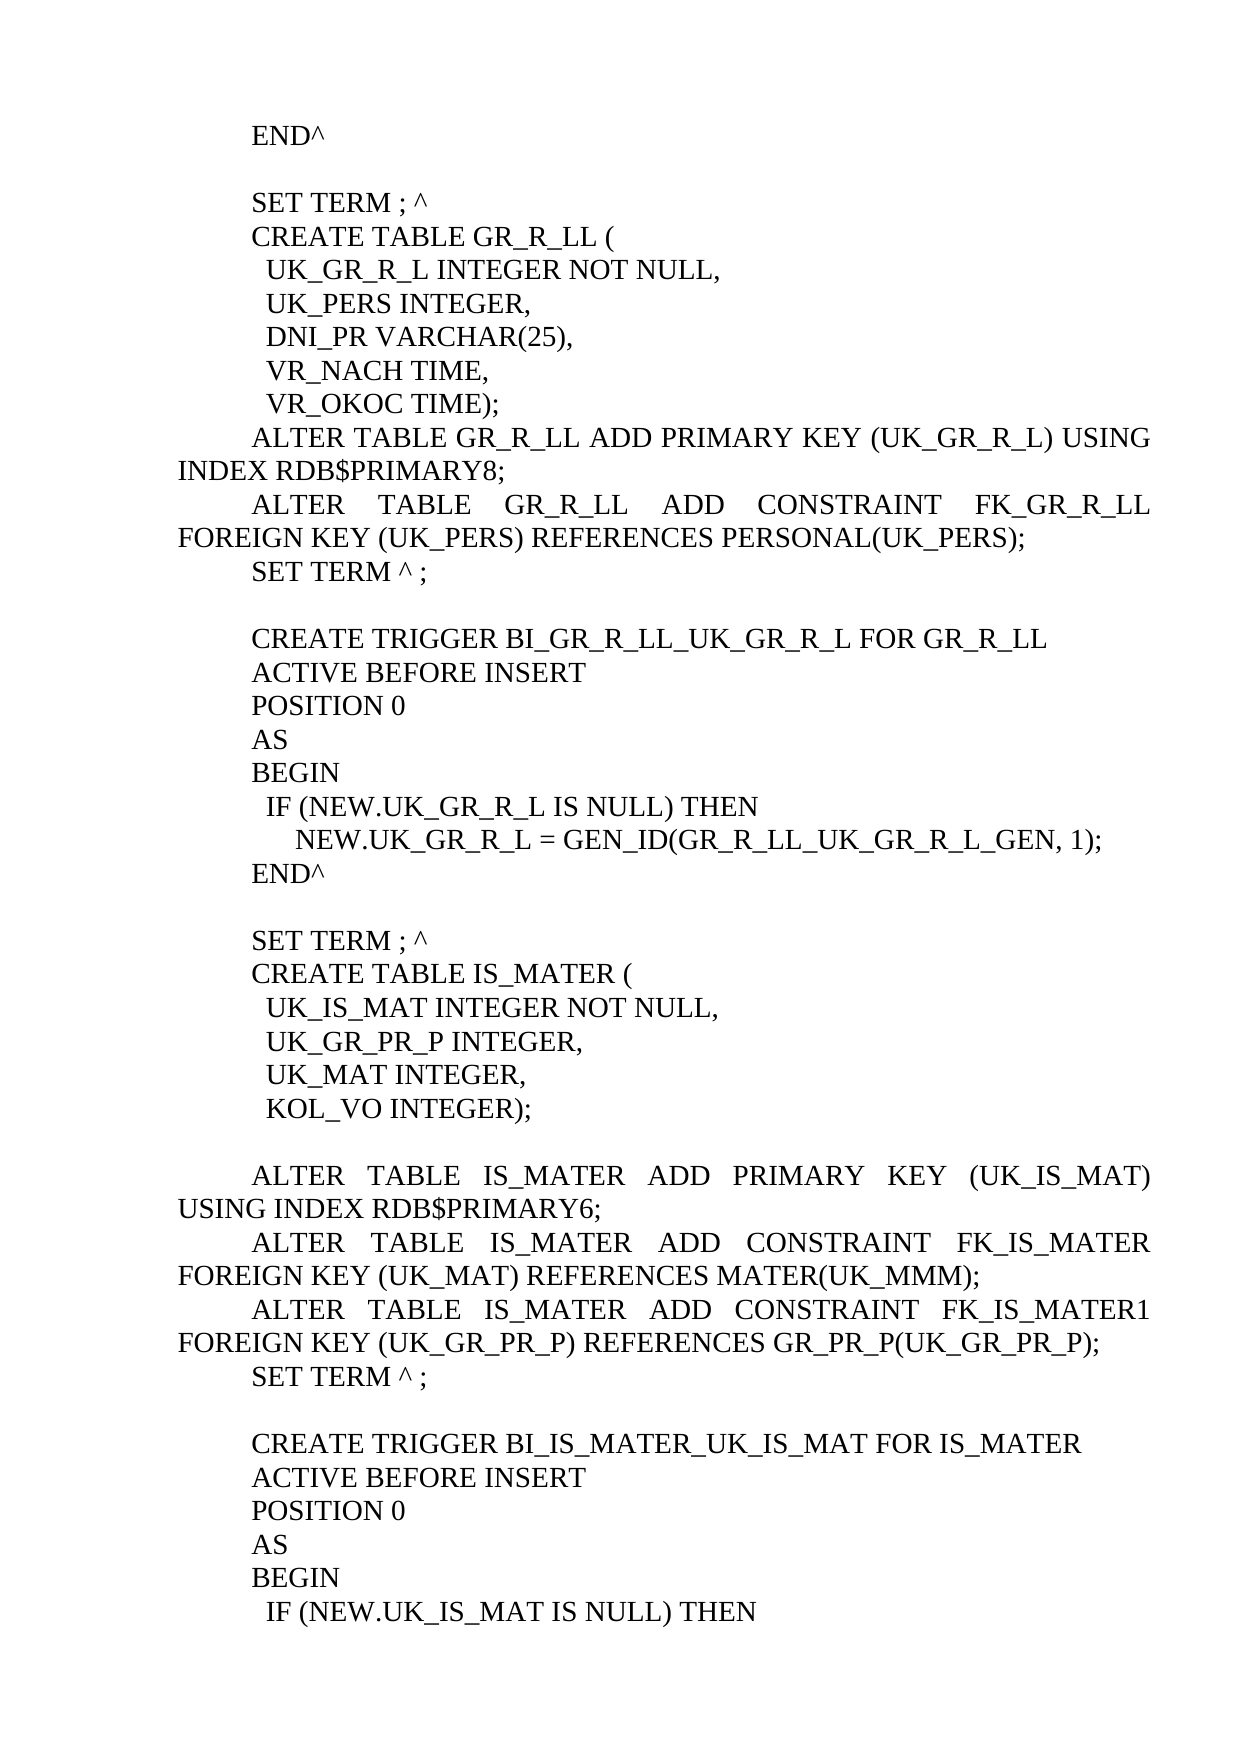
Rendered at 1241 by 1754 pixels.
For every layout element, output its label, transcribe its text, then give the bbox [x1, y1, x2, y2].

text DNI_PR VARCHAR(25), [177, 319, 1152, 353]
text SET TERM ; ^ [177, 923, 1152, 957]
text VR_OKOC TIME); [177, 386, 1152, 420]
text UK_IS_MAT INTEGER NOT NULL, [177, 990, 1152, 1024]
text AS [177, 722, 1152, 755]
text NEW.UK_GR_R_L = GEN_ID(GR_R_LL_UK_GR_R_L_GEN, 1); [177, 822, 1152, 856]
text ALTER TABLE GR_R_LL ADD PRIMARY KEY (UK_GR_R_L) USING INDEX RDB$PRIMARY8; [177, 420, 1152, 487]
text KOL_VO INTEGER); [177, 1091, 1152, 1124]
text CREATE TRIGGER BI_IS_MATER_UK_IS_MAT FOR IS_MATER [177, 1426, 1152, 1460]
text BEGIN [177, 1560, 1152, 1594]
text AS [177, 1527, 1152, 1560]
text CREATE TABLE GR_R_LL ( [177, 219, 1152, 252]
text SET TERM ^ ; [177, 1359, 1152, 1393]
text VR_NACH TIME, [177, 353, 1152, 386]
text ALTER TABLE GR_R_LL ADD CONSTRAINT FK_GR_R_LL FOREIGN KEY (UK_PERS) REFERENCES PERSONAL(UK_PERS); [177, 487, 1152, 554]
text CREATE TRIGGER BI_GR_R_LL_UK_GR_R_L FOR GR_R_LL [177, 621, 1152, 655]
text END^ [177, 118, 1152, 152]
text IF (NEW.UK_GR_R_L IS NULL) THEN [177, 789, 1152, 822]
text ALTER TABLE IS_MATER ADD CONSTRAINT FK_IS_MATER1 FOREIGN KEY (UK_GR_PR_P) REFERENCES GR_PR_P(UK_GR_PR_P); [177, 1292, 1152, 1359]
text SET TERM ^ ; [177, 554, 1152, 588]
text UK_GR_PR_P INTEGER, [177, 1024, 1152, 1057]
text SET TERM ; ^ [177, 185, 1152, 219]
text UK_GR_R_L INTEGER NOT NULL, [177, 252, 1152, 286]
text CREATE TABLE IS_MATER ( [177, 957, 1152, 990]
text ACTIVE BEFORE INSERT [177, 1460, 1152, 1493]
text POSITION 0 [177, 688, 1152, 722]
text ALTER TABLE IS_MATER ADD CONSTRAINT FK_IS_MATER FOREIGN KEY (UK_MAT) REFERENCES MATER(UK_MMM); [177, 1225, 1152, 1292]
text UK_PERS INTEGER, [177, 286, 1152, 319]
text ACTIVE BEFORE INSERT [177, 655, 1152, 688]
text POSITION 0 [177, 1493, 1152, 1527]
text IF (NEW.UK_IS_MAT IS NULL) THEN [177, 1594, 1152, 1627]
text END^ [177, 856, 1152, 889]
text BEGIN [177, 755, 1152, 789]
text ALTER TABLE IS_MATER ADD PRIMARY KEY (UK_IS_MAT) USING INDEX RDB$PRIMARY6; [177, 1158, 1152, 1225]
text UK_MAT INTEGER, [177, 1057, 1152, 1091]
